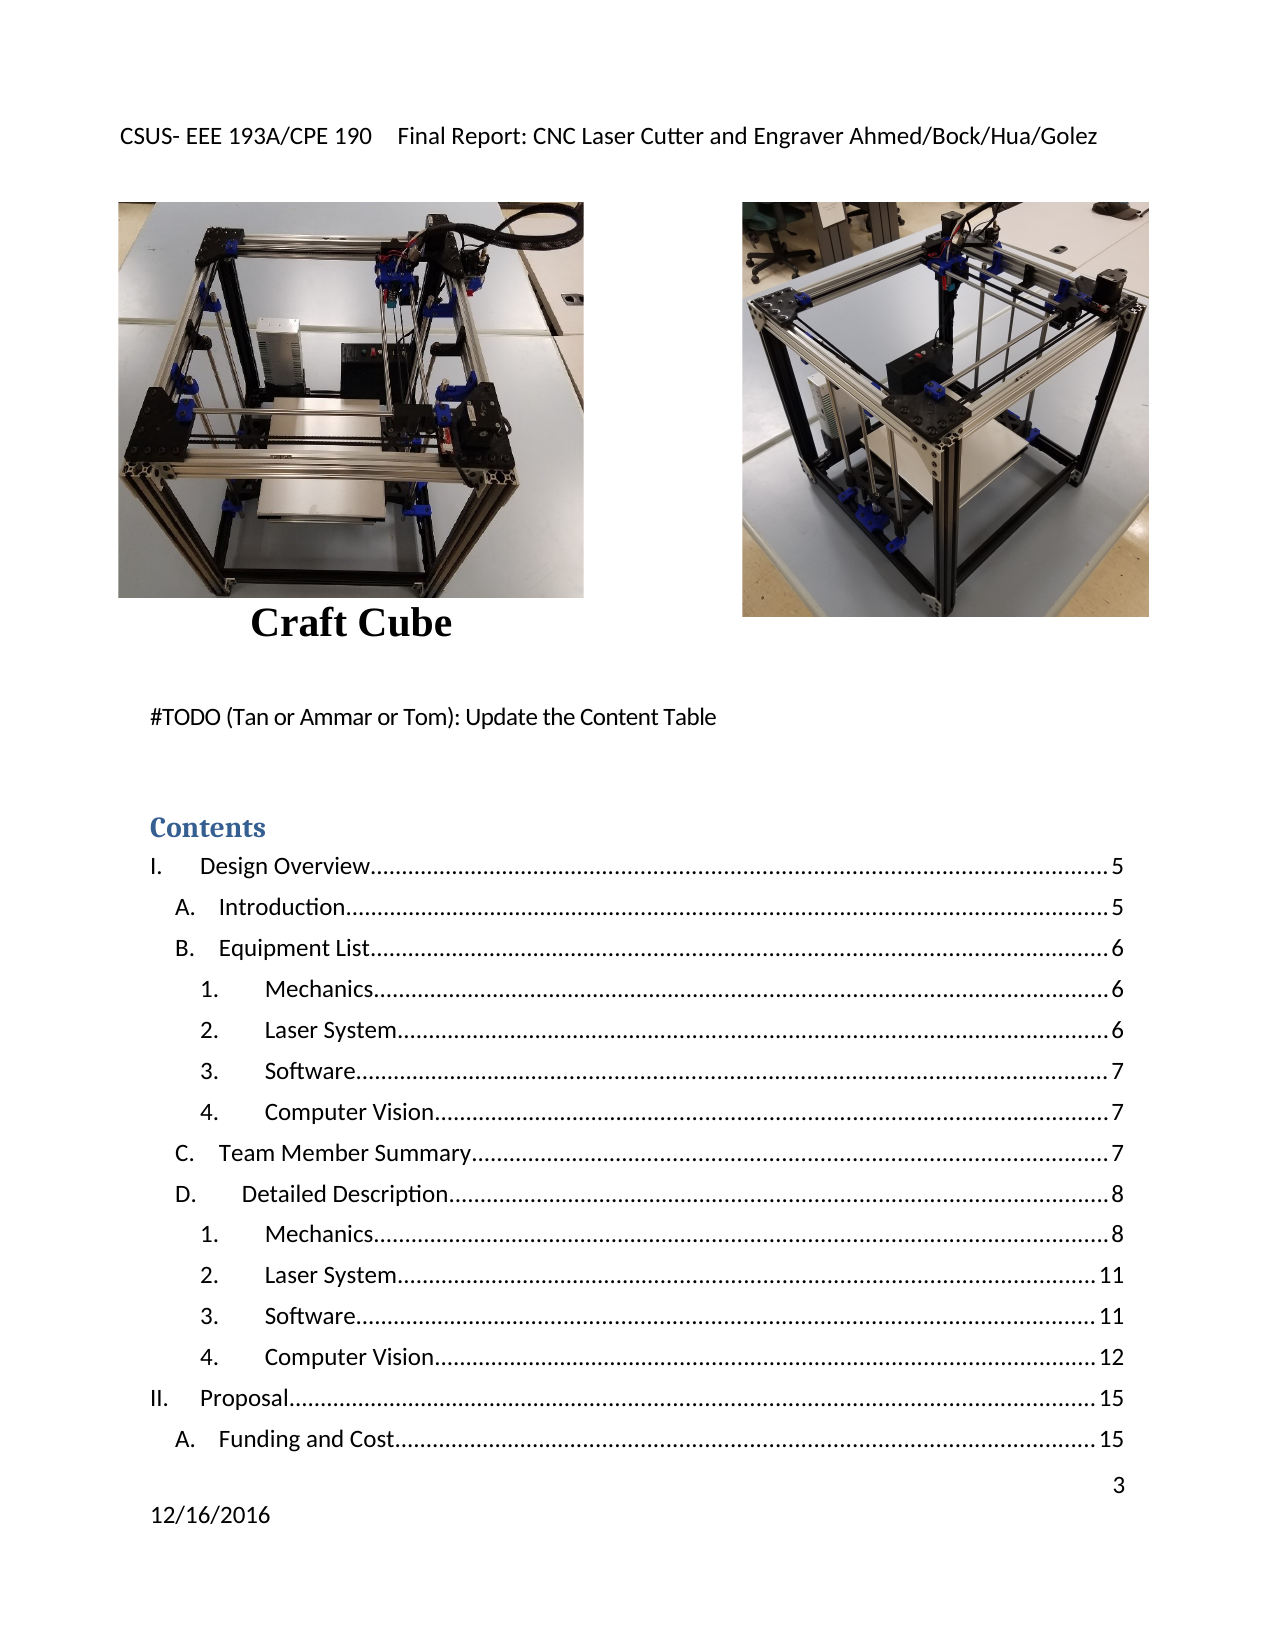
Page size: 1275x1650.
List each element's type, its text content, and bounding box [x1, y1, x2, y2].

text #TODO (Tan or Ammar or Tom): Update the Content Table [150, 701, 1125, 731]
picture [742, 202, 1149, 617]
picture [118, 202, 584, 598]
